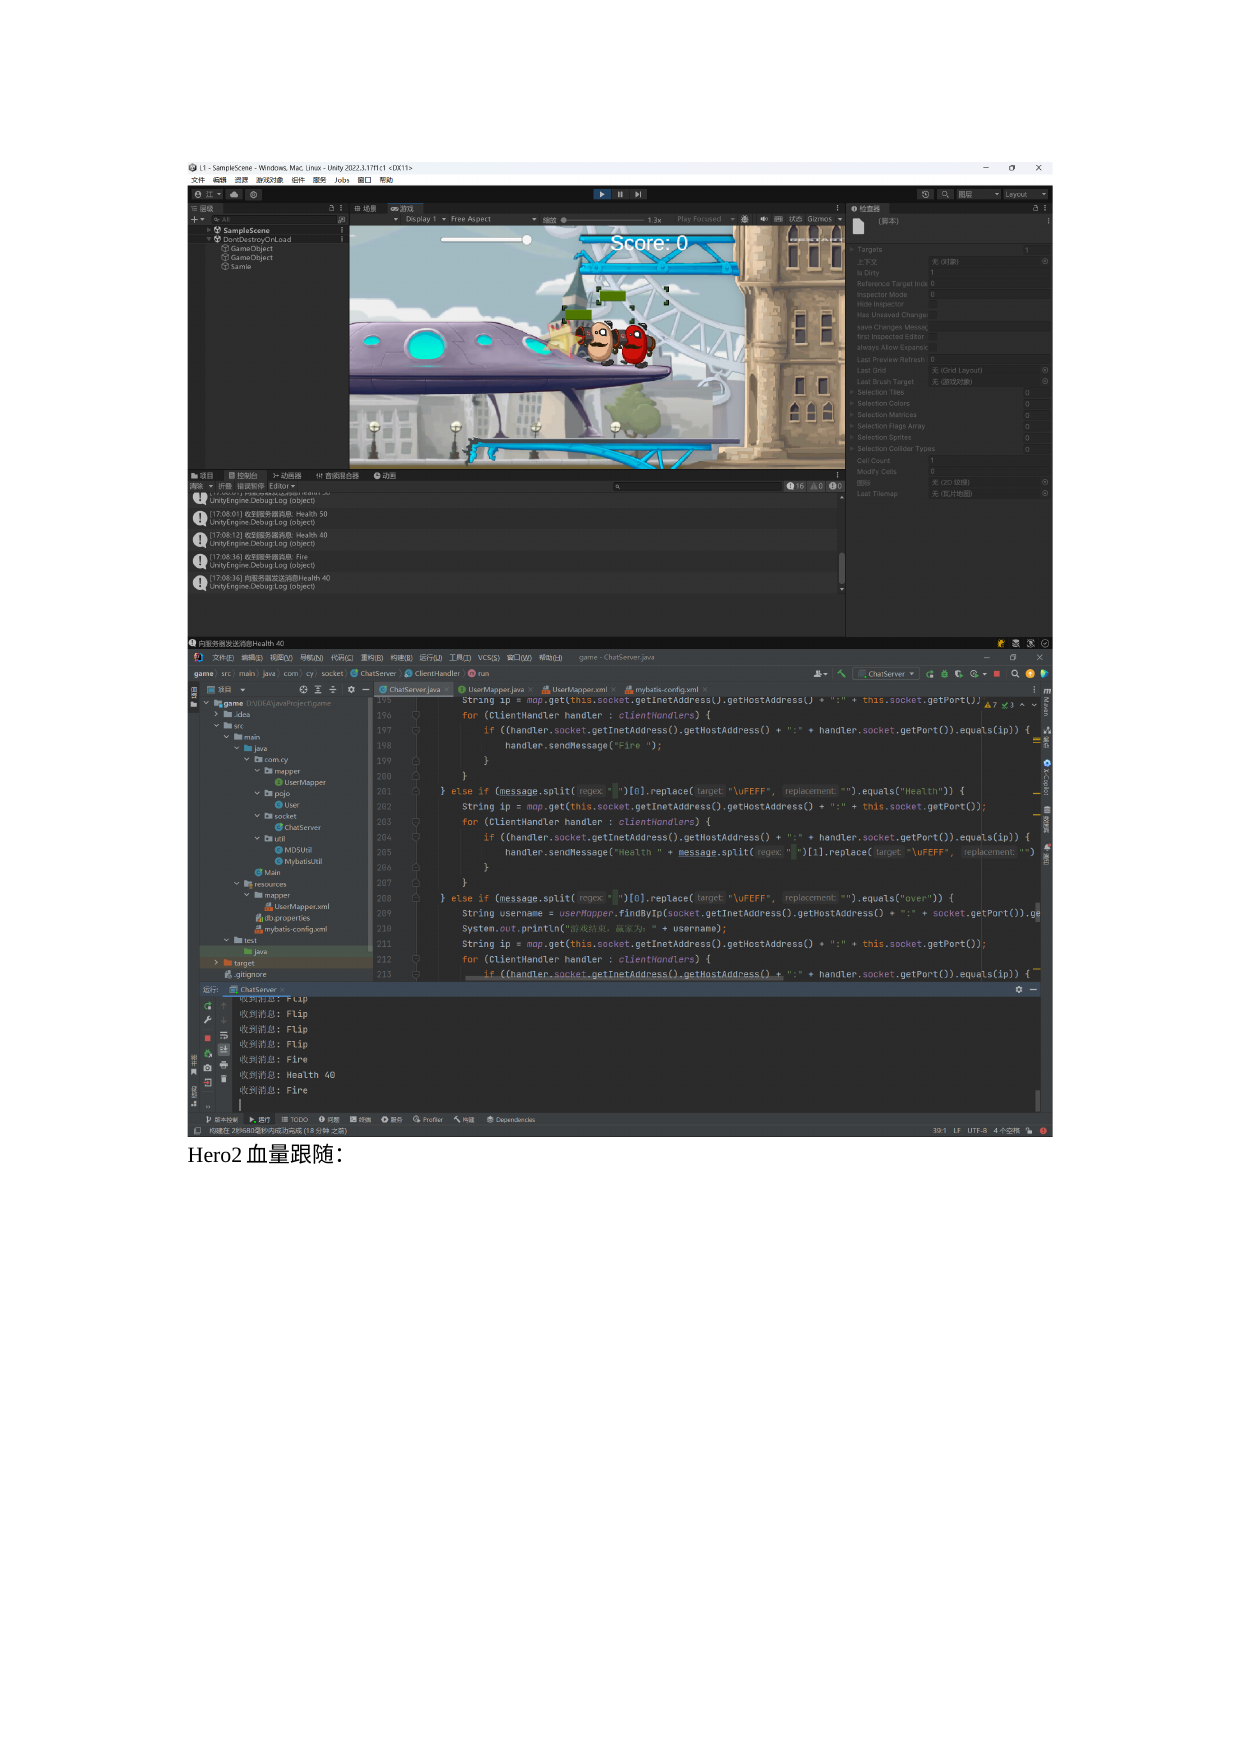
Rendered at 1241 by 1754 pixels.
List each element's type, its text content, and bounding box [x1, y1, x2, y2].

text Hero2血量跟随： [187, 1137, 1053, 1169]
picture [187, 162, 1053, 1137]
